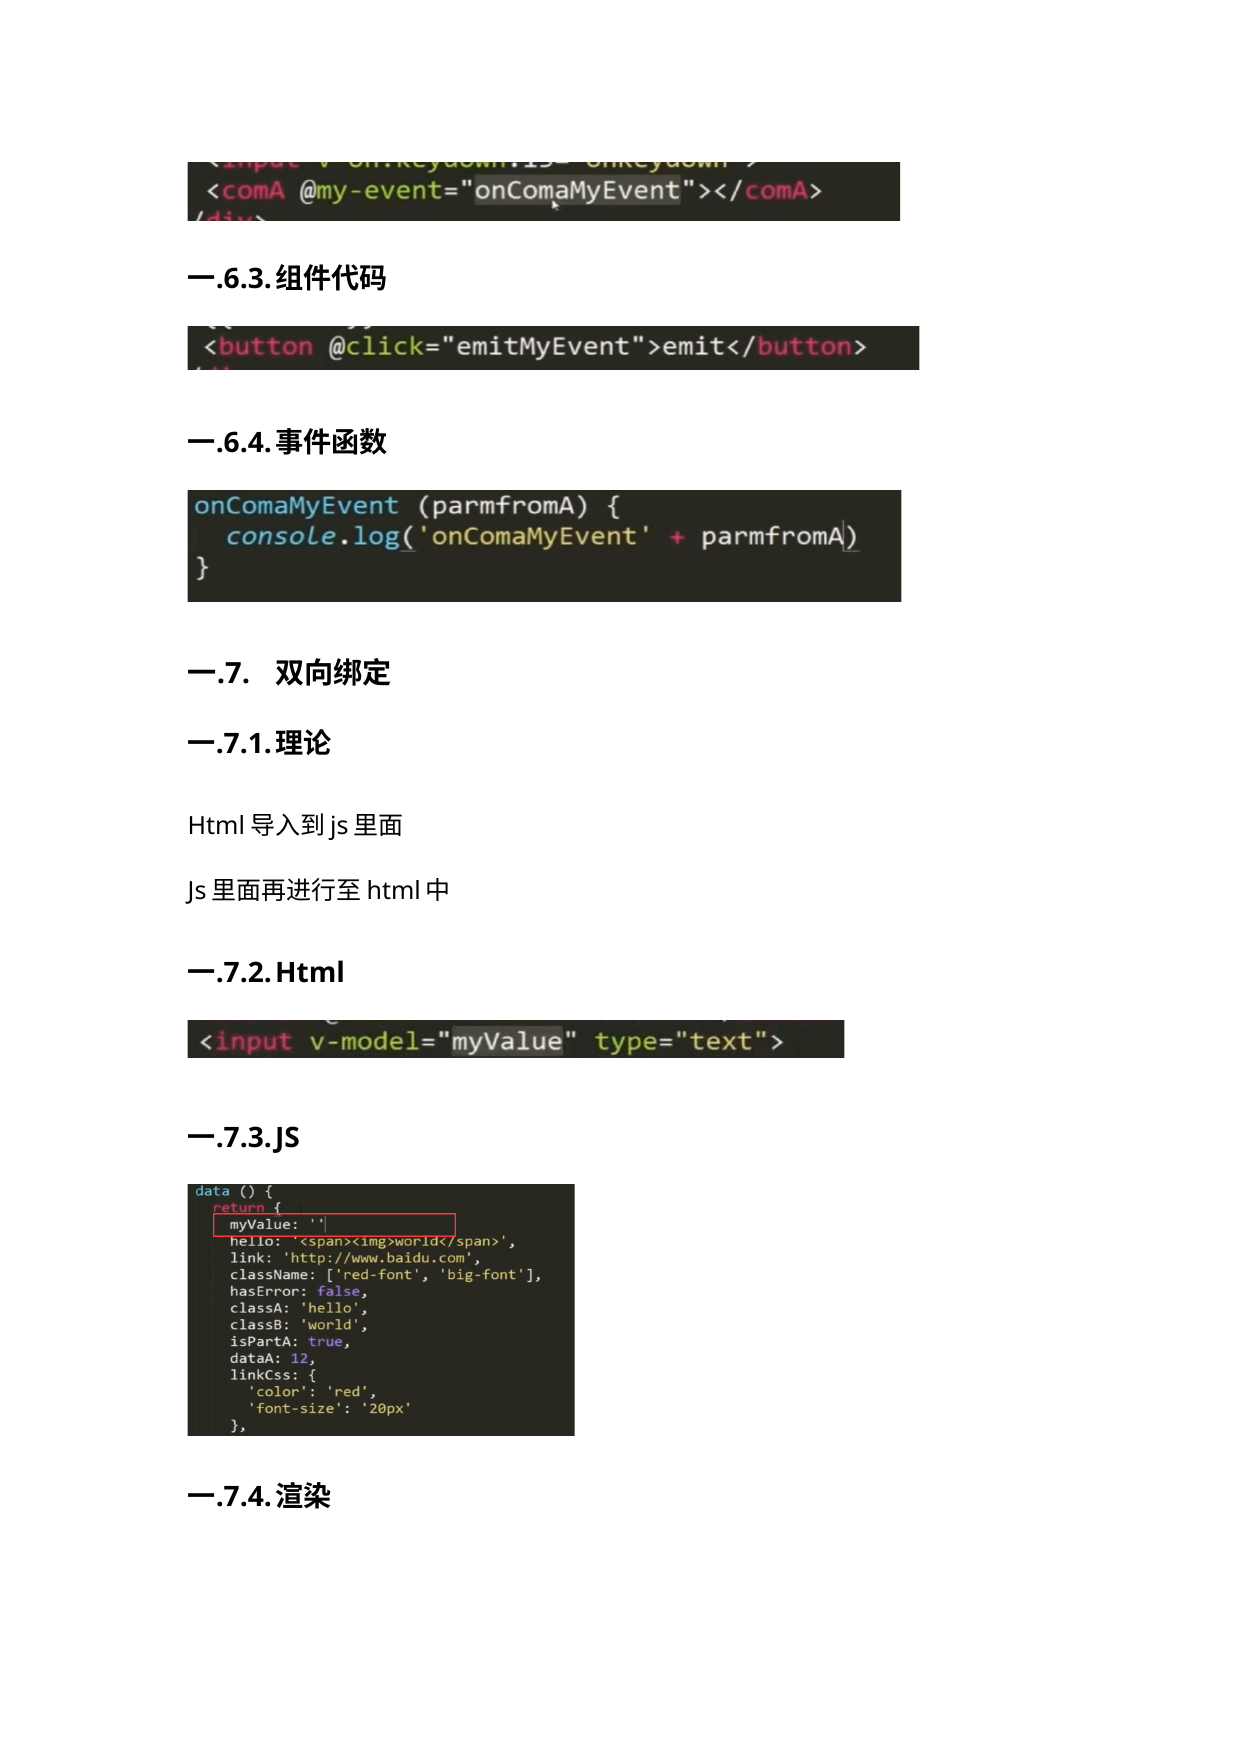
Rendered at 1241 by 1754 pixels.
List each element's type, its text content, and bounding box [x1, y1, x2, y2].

subtitle 理论 [187, 721, 1053, 762]
subtitle Html [187, 950, 1053, 991]
text Js里面再进行至html中 [187, 856, 1053, 921]
subtitle 渲染 [187, 1473, 1053, 1514]
subtitle 事件函数 [187, 420, 1053, 461]
subtitle JS [187, 1114, 1053, 1155]
picture [187, 490, 902, 602]
picture [187, 326, 920, 370]
picture [187, 1184, 575, 1436]
subtitle 双向绑定 [187, 649, 1053, 692]
text Html导入到js里面 [187, 791, 1053, 856]
subtitle 组件代码 [187, 256, 1053, 297]
picture [187, 1020, 845, 1058]
picture [187, 162, 901, 221]
